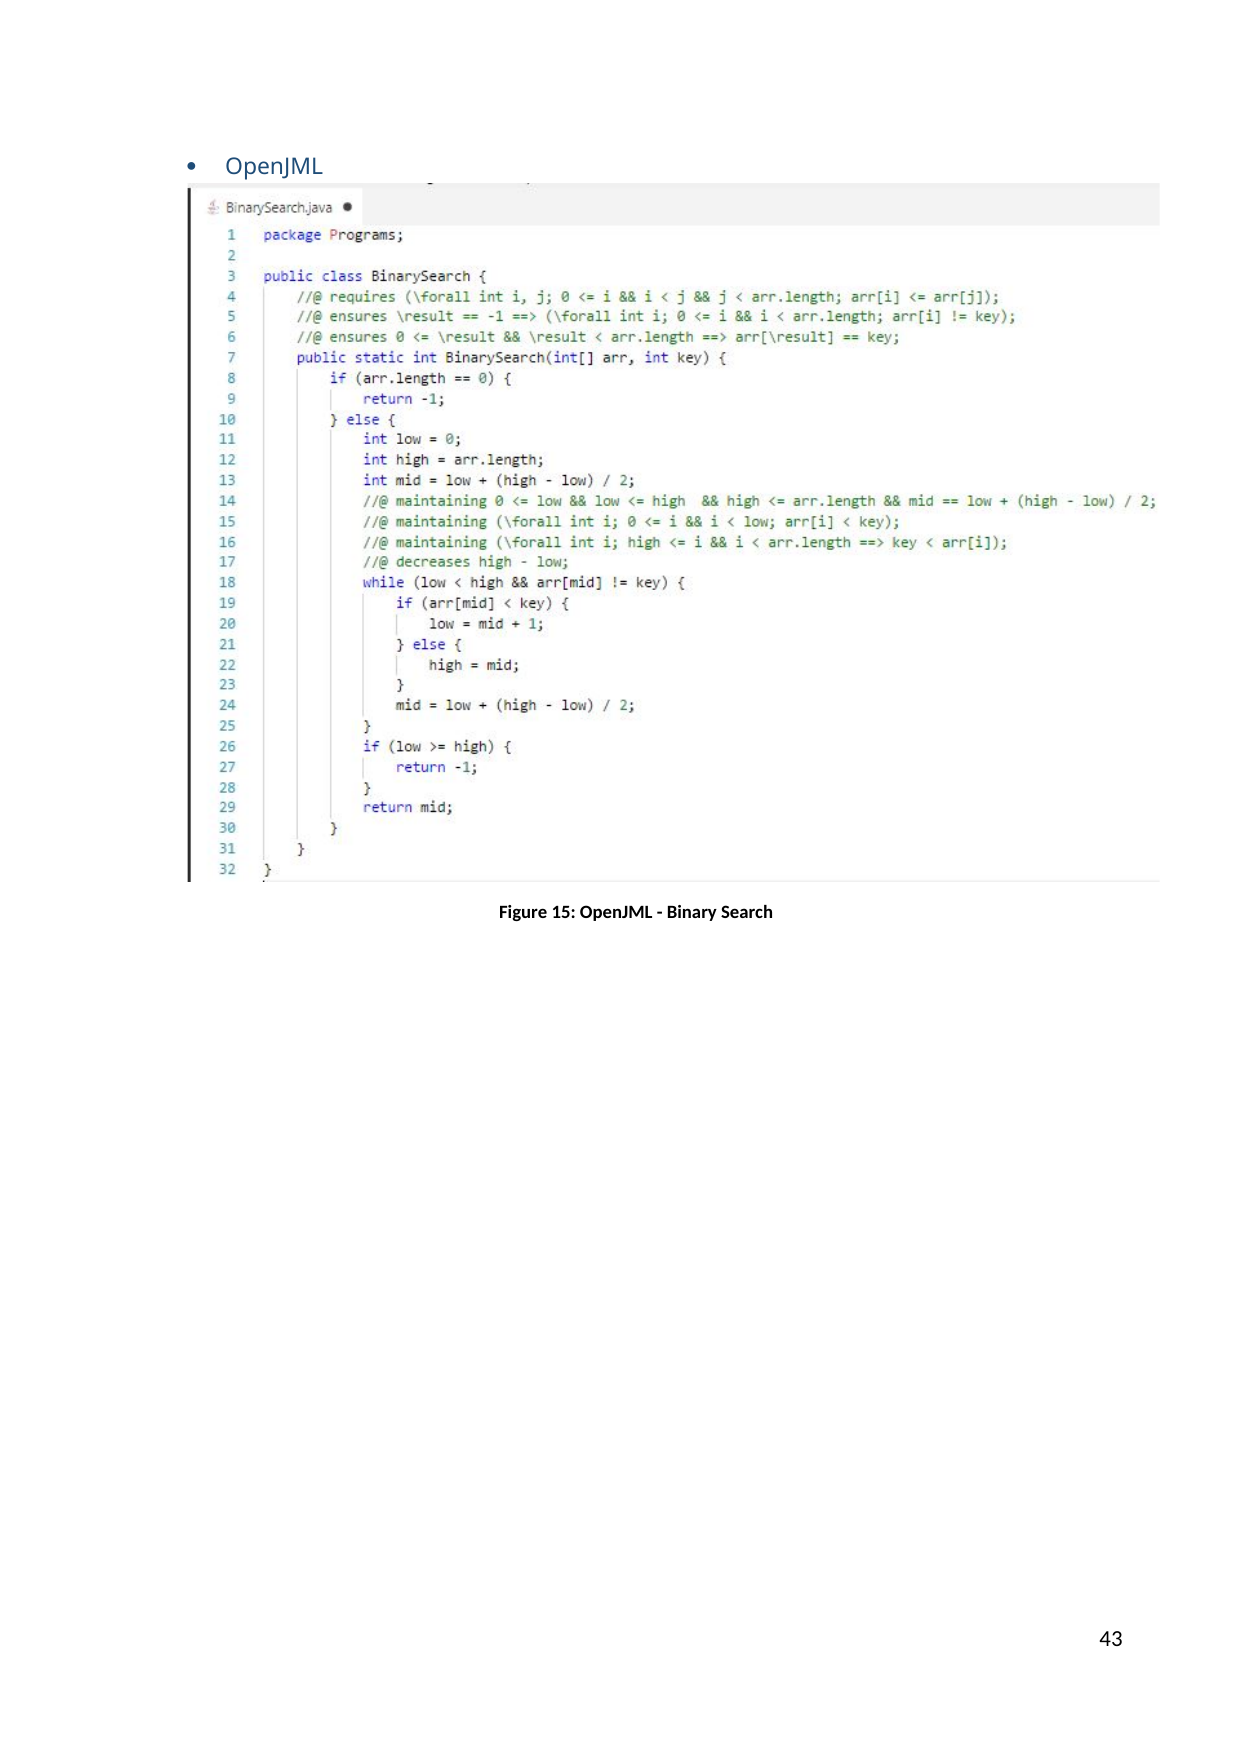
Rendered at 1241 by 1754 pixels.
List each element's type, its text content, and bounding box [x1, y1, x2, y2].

text Figure 15: OpenJML - Binary Search [150, 900, 1122, 923]
subtitle OpenJML [187, 150, 1122, 181]
picture [187, 183, 1160, 882]
